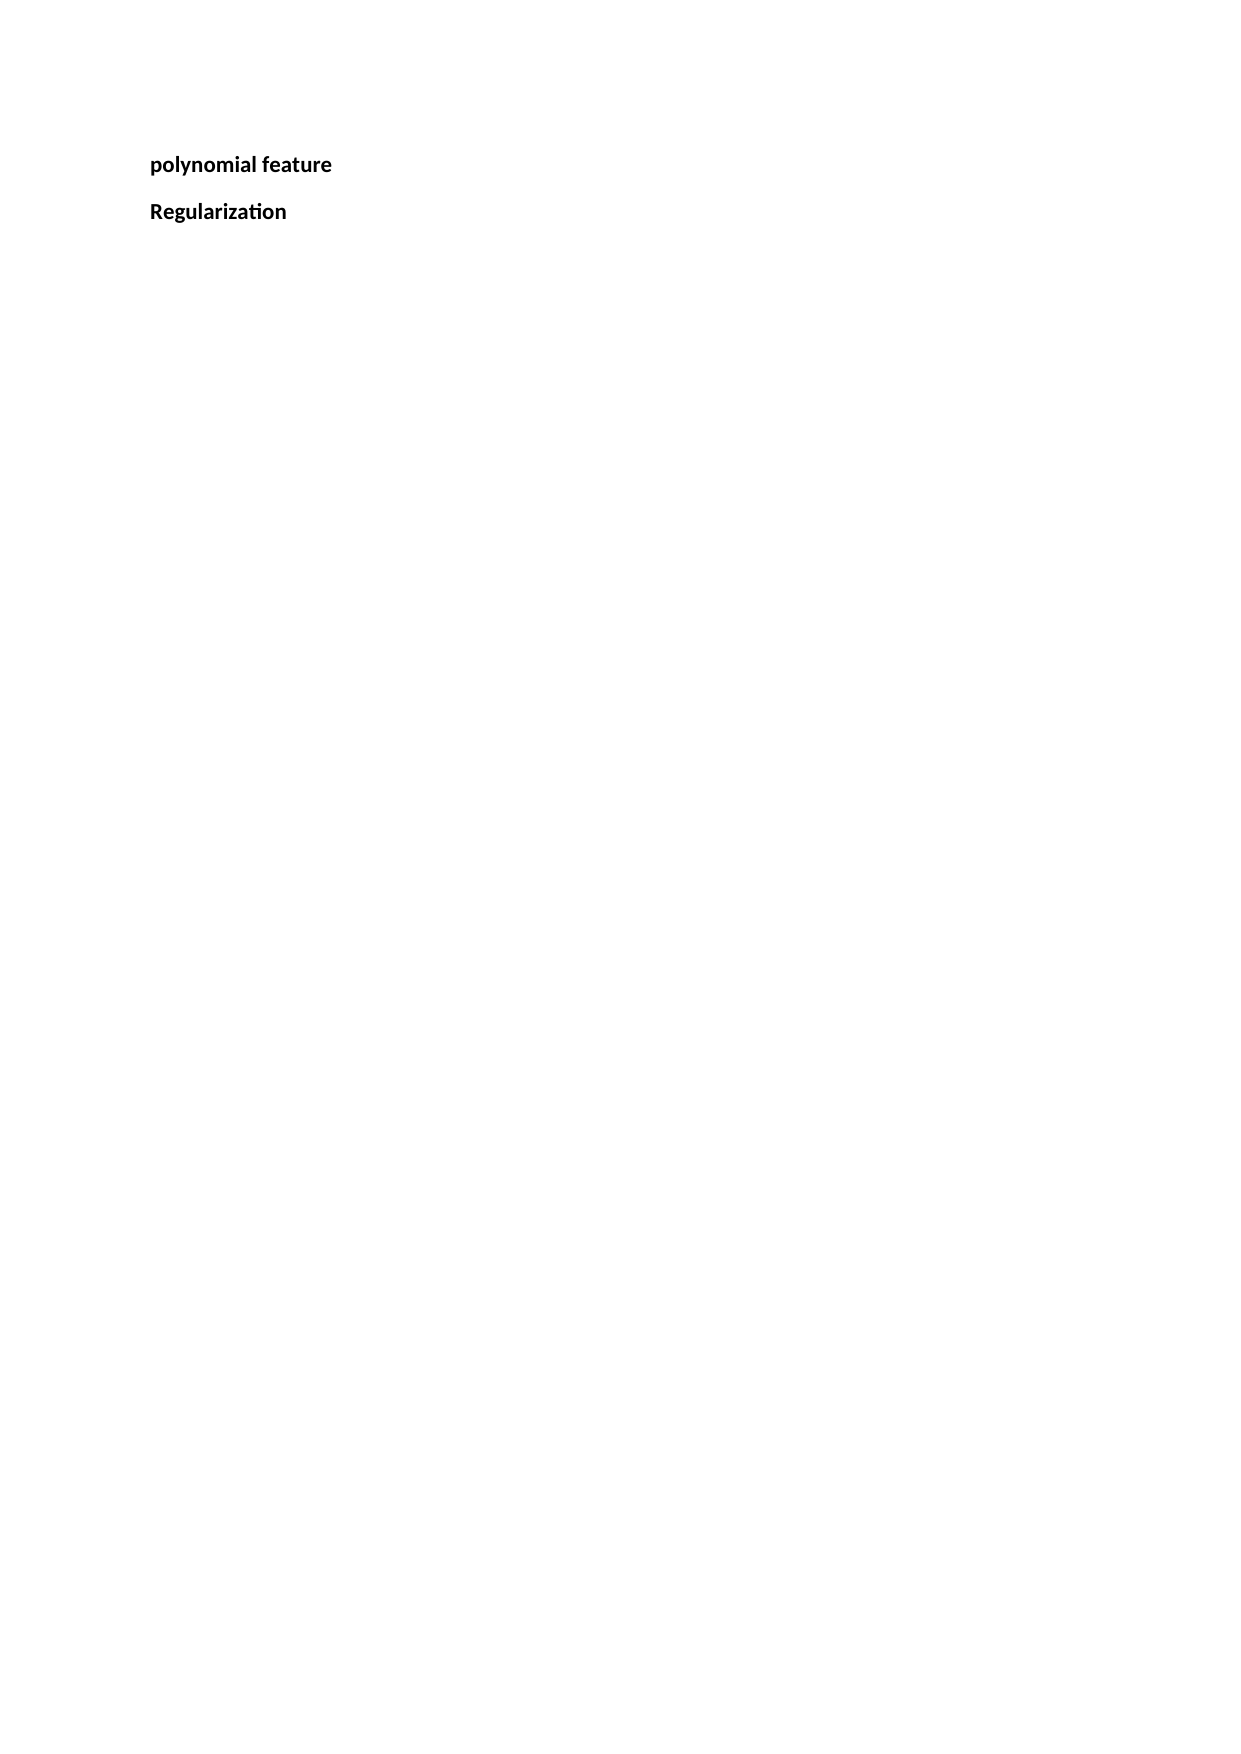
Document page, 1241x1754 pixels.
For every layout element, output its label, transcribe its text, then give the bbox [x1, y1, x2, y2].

text polynomial feature [150, 150, 1090, 178]
text Regularization [150, 197, 1090, 225]
